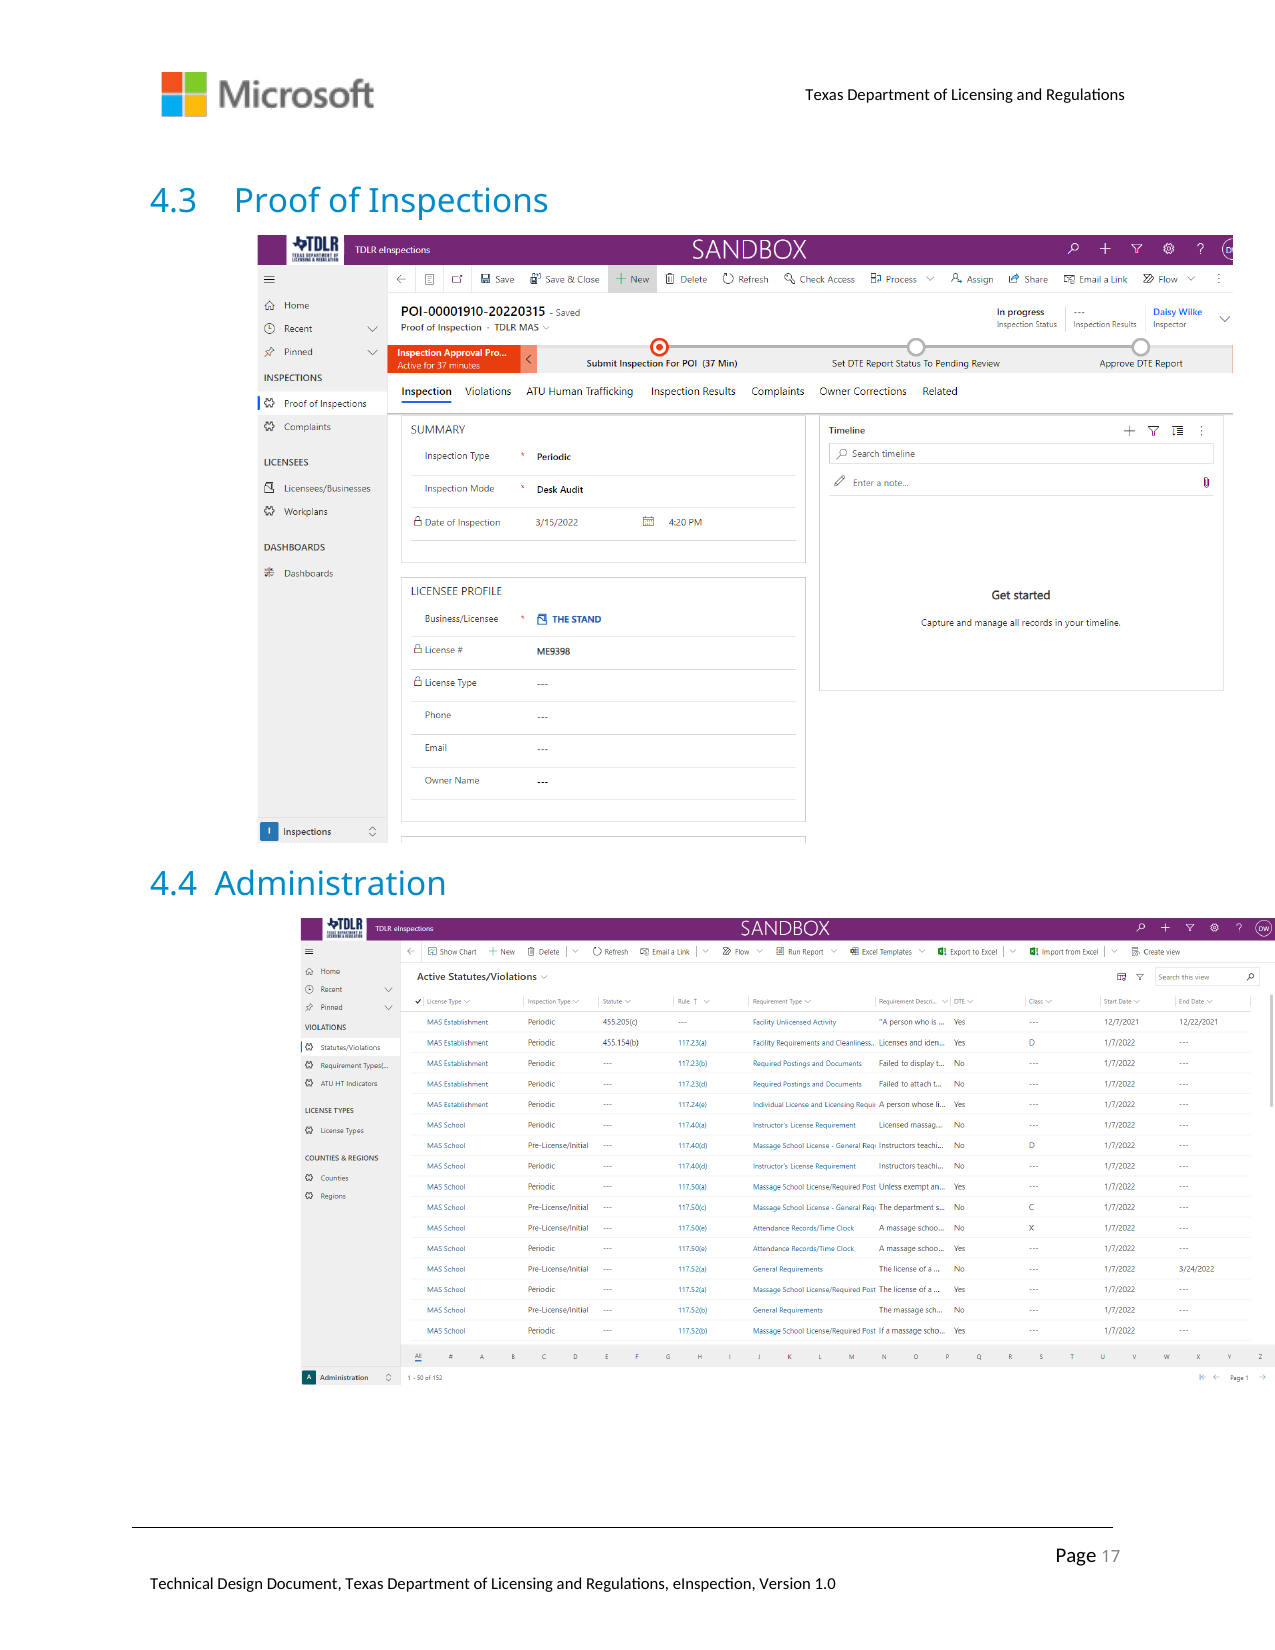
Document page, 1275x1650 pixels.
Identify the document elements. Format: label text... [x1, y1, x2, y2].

subtitle 4.4 Administration [150, 859, 1125, 905]
picture [257, 235, 1233, 843]
picture [161, 72, 374, 118]
subtitle Proof of Inspections [150, 177, 1125, 222]
picture [300, 918, 1275, 1385]
